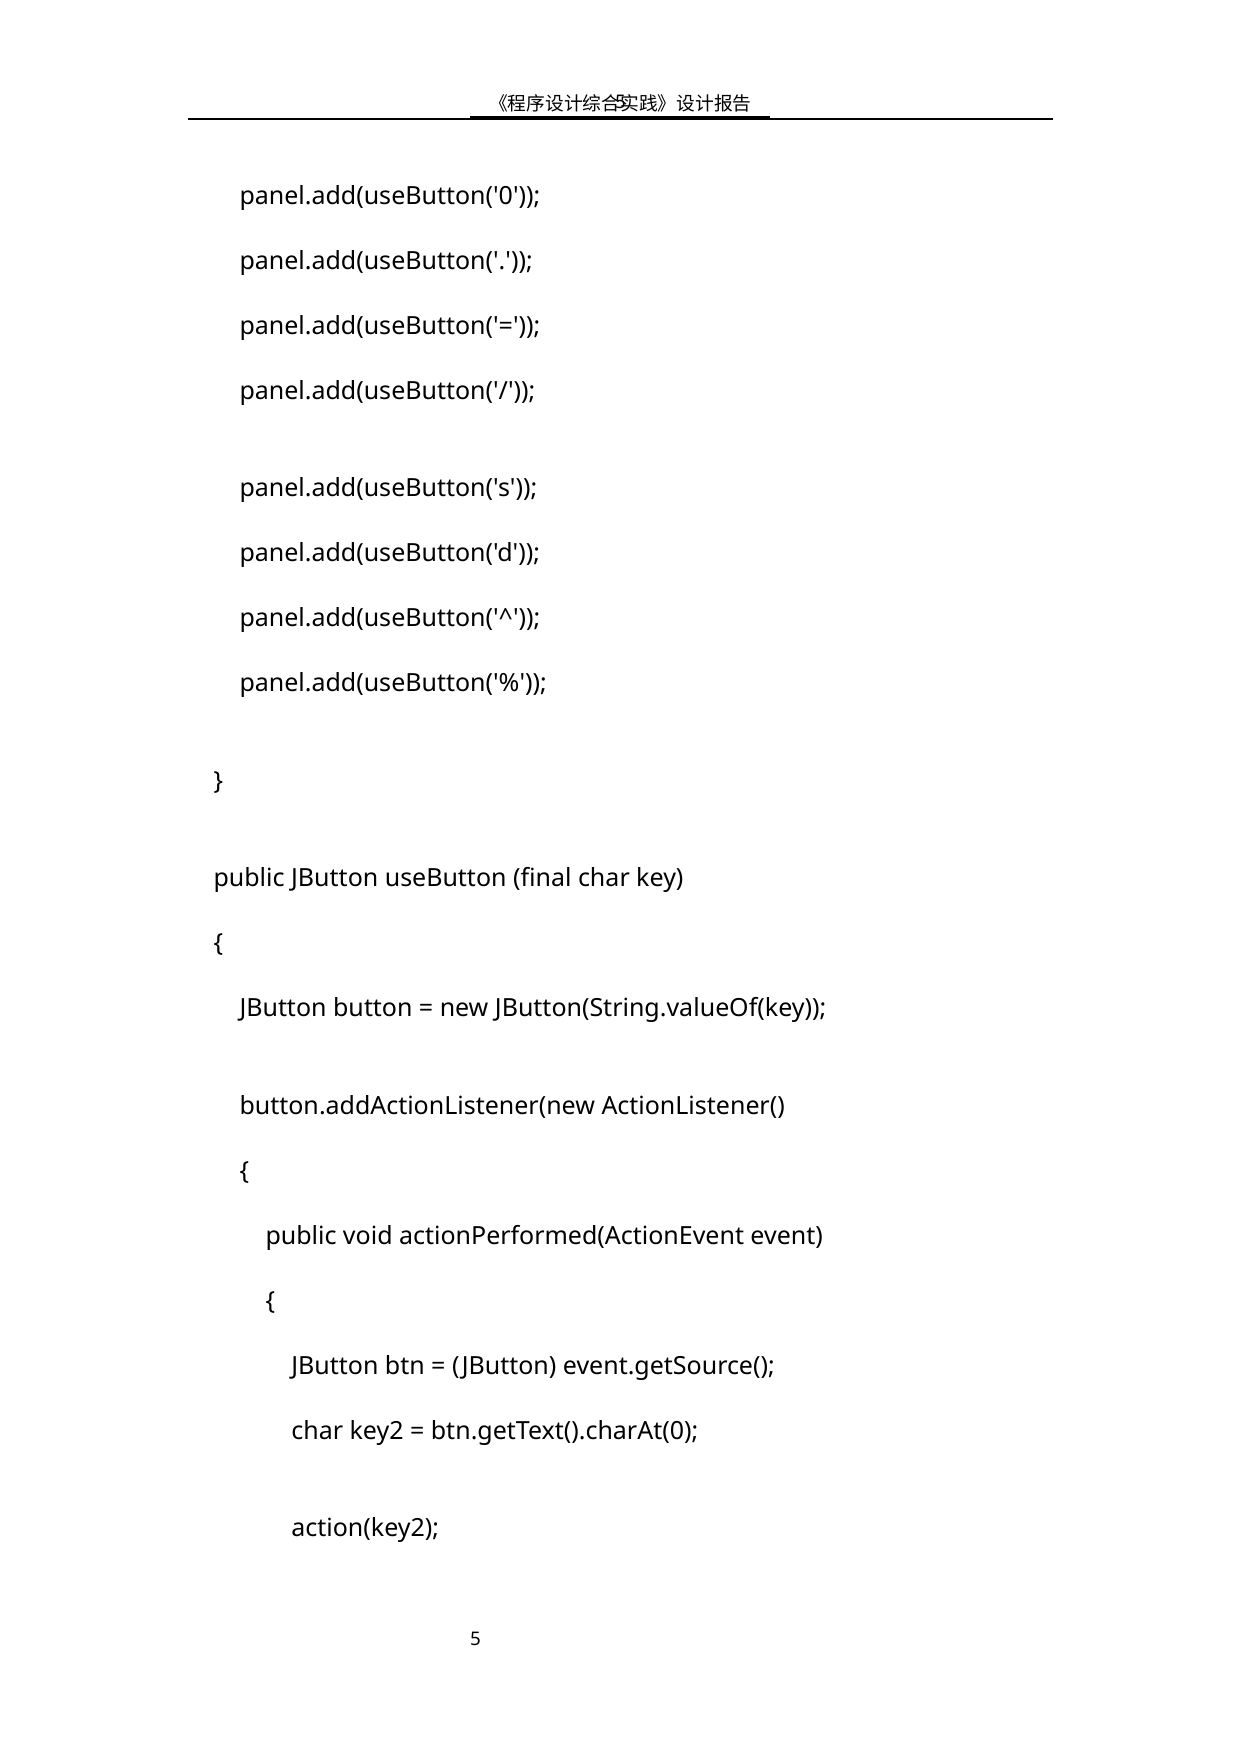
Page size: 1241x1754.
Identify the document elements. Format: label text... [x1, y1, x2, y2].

text JButton button = new JButton(String.valueOf(key)); [187, 974, 1053, 1039]
text JButton btn = (JButton) event.getSource(); [187, 1332, 1053, 1397]
text action(key2); [187, 1494, 1053, 1559]
text panel.add(useButton('=')); [187, 292, 1053, 357]
text panel.add(useButton('%')); [187, 649, 1053, 714]
text char key2 = btn.getText().charAt(0); [187, 1397, 1053, 1462]
text { [187, 1137, 1053, 1202]
text panel.add(useButton('d')); [187, 519, 1053, 584]
text panel.add(useButton('/')); [187, 357, 1053, 422]
text panel.add(useButton('s')); [187, 454, 1053, 519]
text { [187, 909, 1053, 974]
text panel.add(useButton('^')); [187, 584, 1053, 649]
text } [187, 747, 1053, 812]
text public JButton useButton (final char key) [187, 844, 1053, 909]
text panel.add(useButton('.')); [187, 227, 1053, 292]
text button.addActionListener(new ActionListener() [187, 1072, 1053, 1137]
text { [187, 1267, 1053, 1332]
text public void actionPerformed(ActionEvent event) [187, 1202, 1053, 1267]
text panel.add(useButton('0')); [187, 162, 1053, 227]
